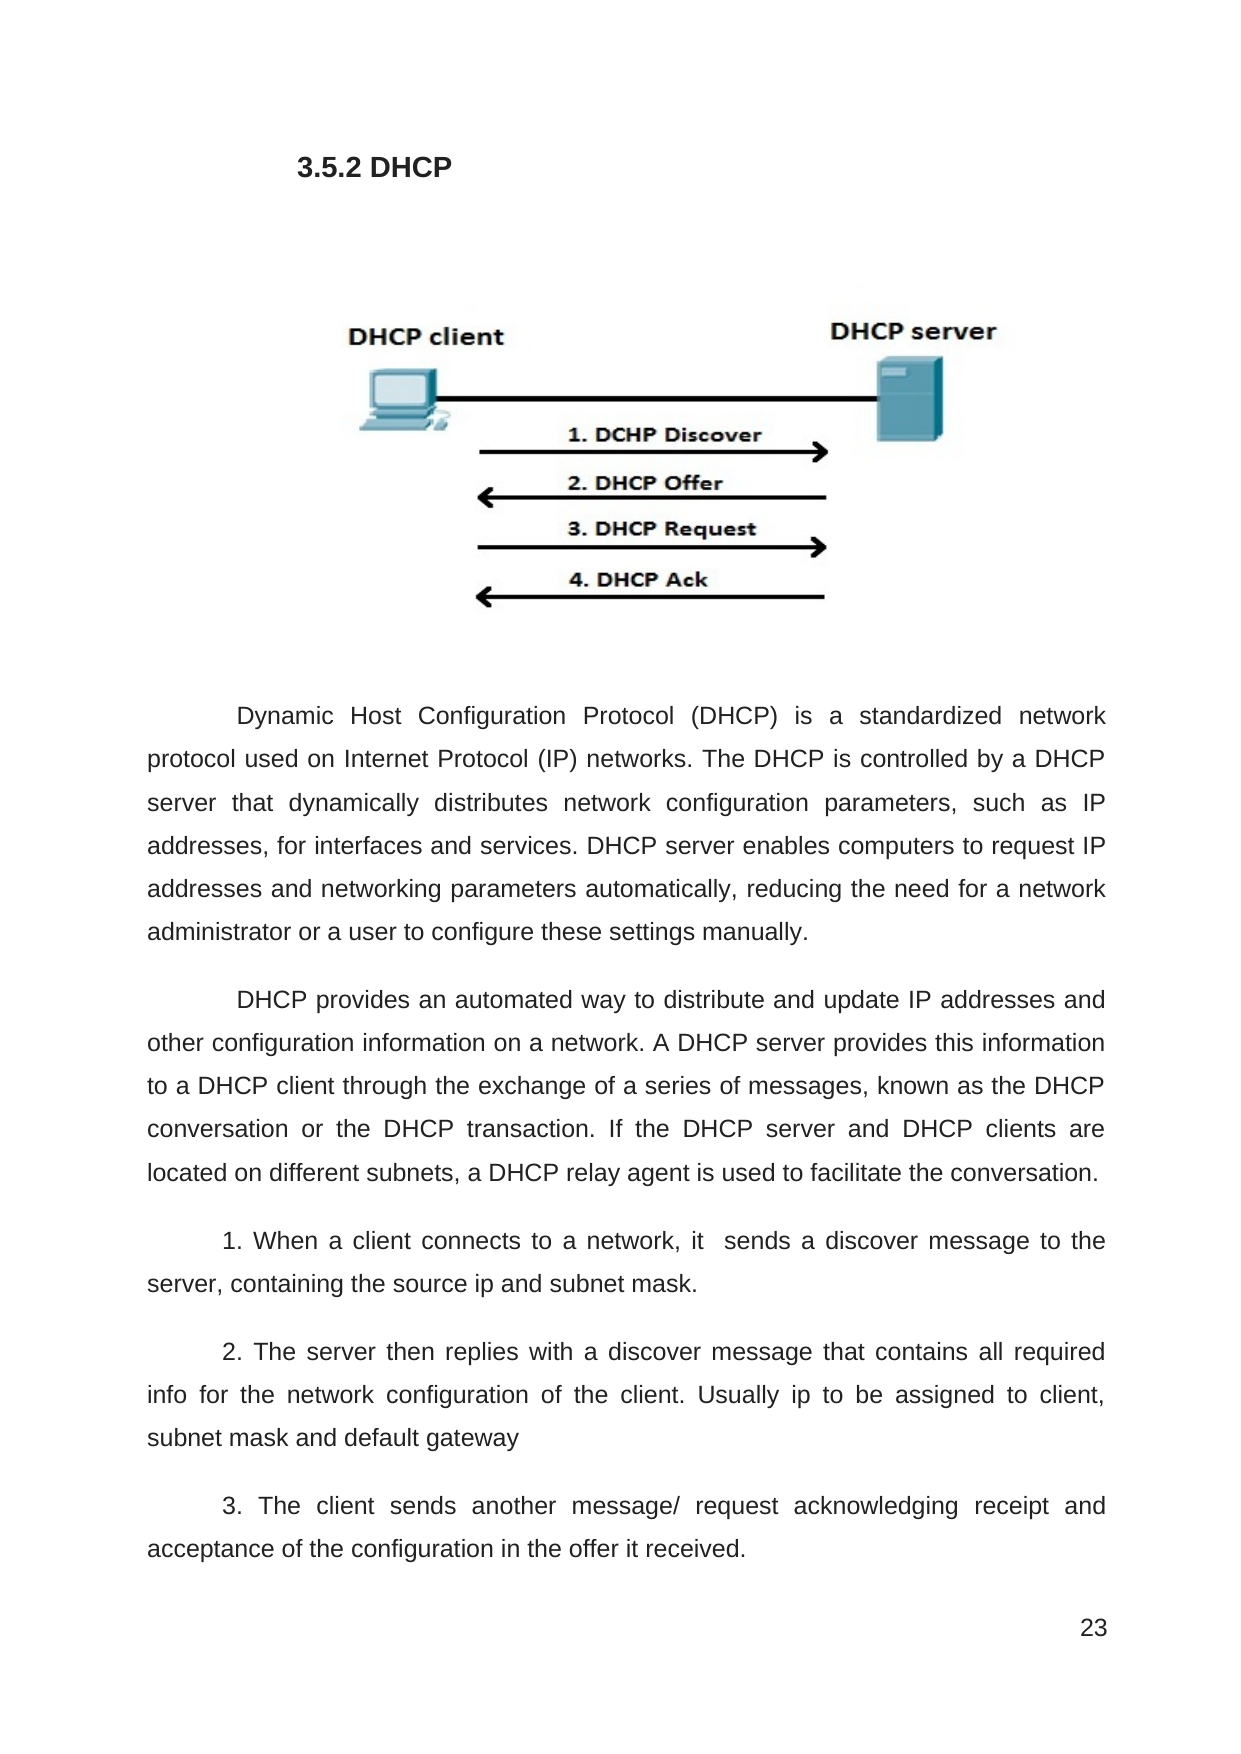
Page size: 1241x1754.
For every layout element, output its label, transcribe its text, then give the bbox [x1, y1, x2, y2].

text 3. The client sends another message/ request acknowledging receipt and acceptance of the configuration in the offer it received. [147, 1491, 1107, 1563]
text Dynamic Host Configuration Protocol (DHCP) is a standardized network protocol used on Internet Protocol (IP) networks. The DHCP is controlled by a DHCP server that dynamically distributes network configuration parameters, such as IP addresses, for interfaces and services. DHCP server enables computers to request IP addresses and networking parameters automatically, reducing the need for a network administrator or a user to configure these settings manually. [147, 701, 1107, 946]
text 2. The server then replies with a discover message that contains all required info for the network configuration of the client. Usually ip to be assigned to client, subnet mask and default gateway [147, 1337, 1107, 1452]
picture [314, 283, 1016, 642]
text 1. When a client connects to a network, it sends a discover message to the server, containing the source ip and subnet mask. [147, 1226, 1107, 1298]
subtitle 3.5.2 DHCP [147, 150, 1107, 183]
text DHCP provides an automated way to distribute and update IP addresses and other configuration information on a network. A DHCP server provides this information to a DHCP client through the exchange of a series of messages, known as the DHCP conversation or the DHCP transaction. If the DHCP server and DHCP clients are located on different subnets, a DHCP relay agent is used to facilitate the conversation. [147, 985, 1107, 1186]
